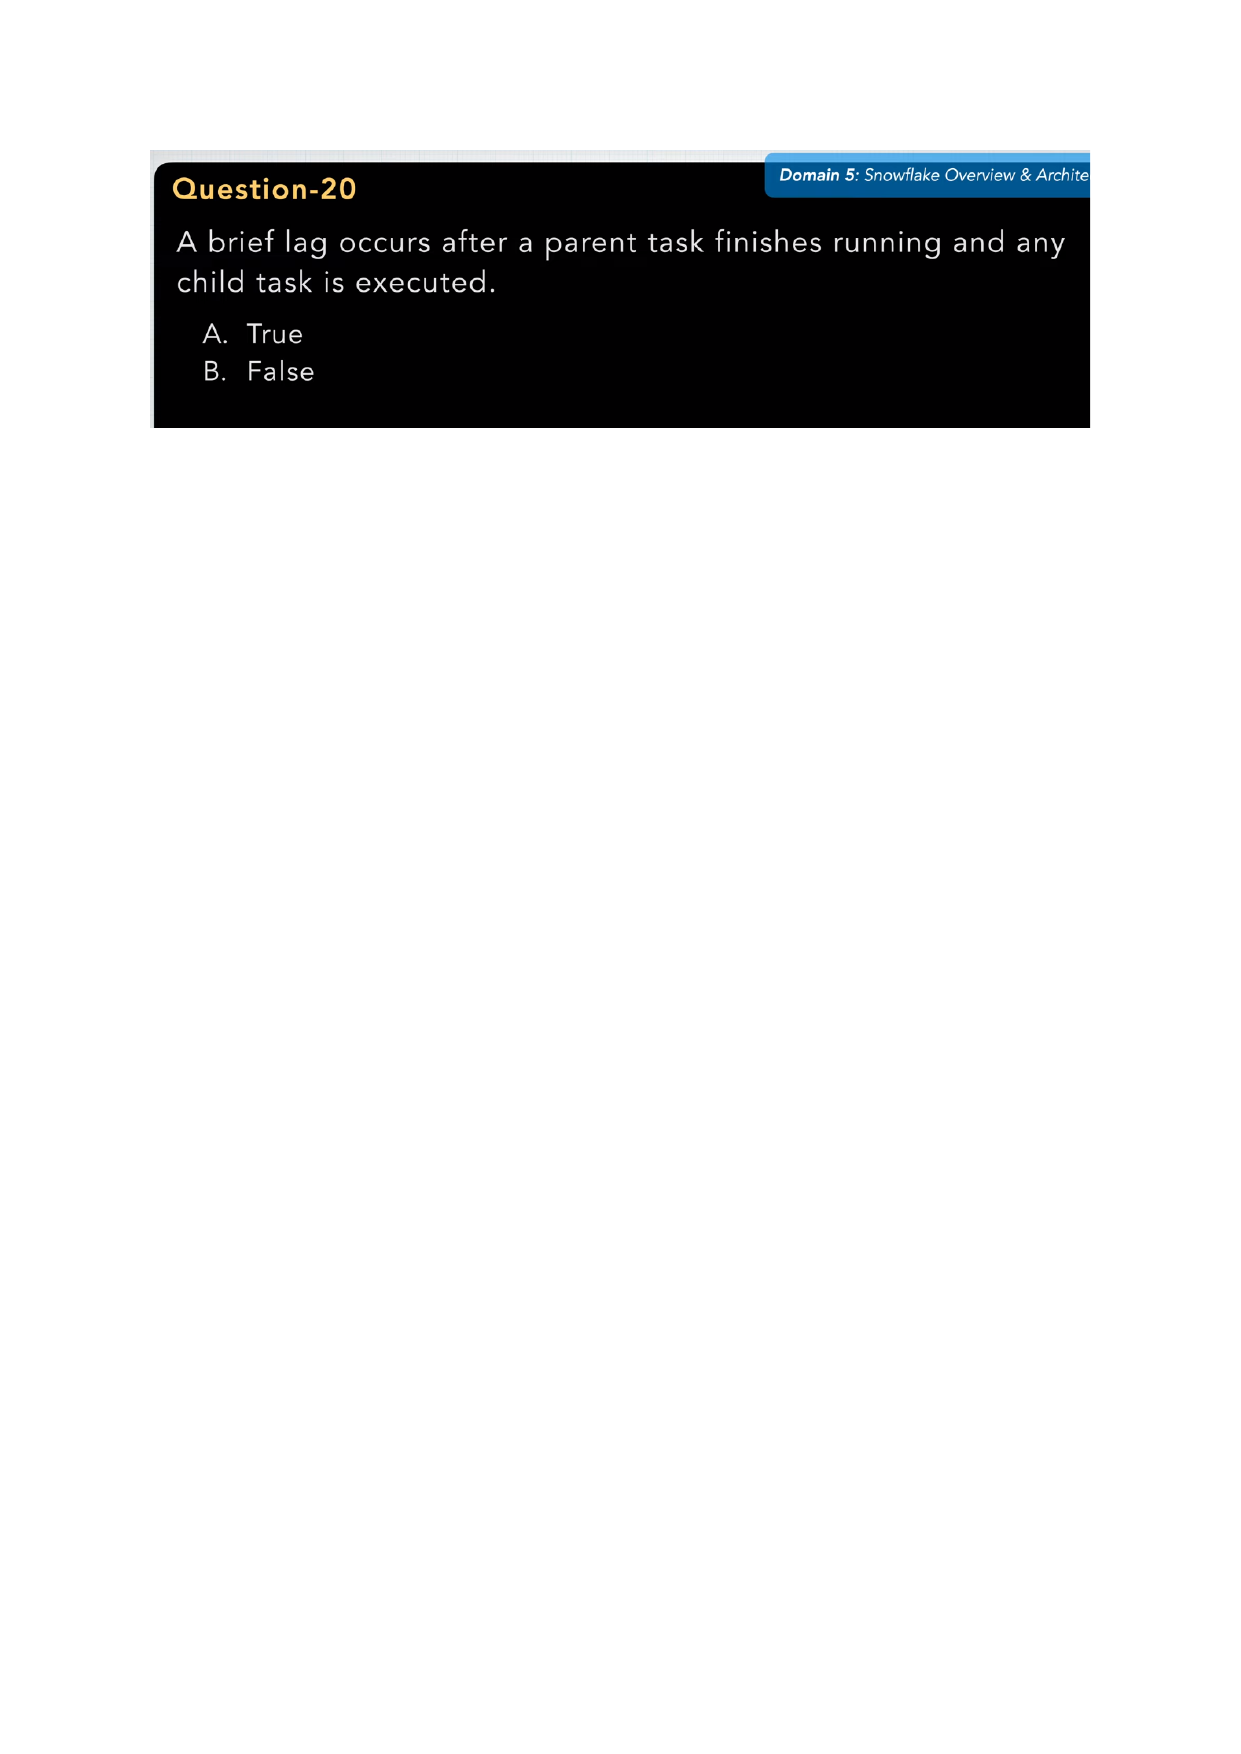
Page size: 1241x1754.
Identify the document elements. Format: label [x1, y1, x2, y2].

picture [150, 150, 1091, 428]
